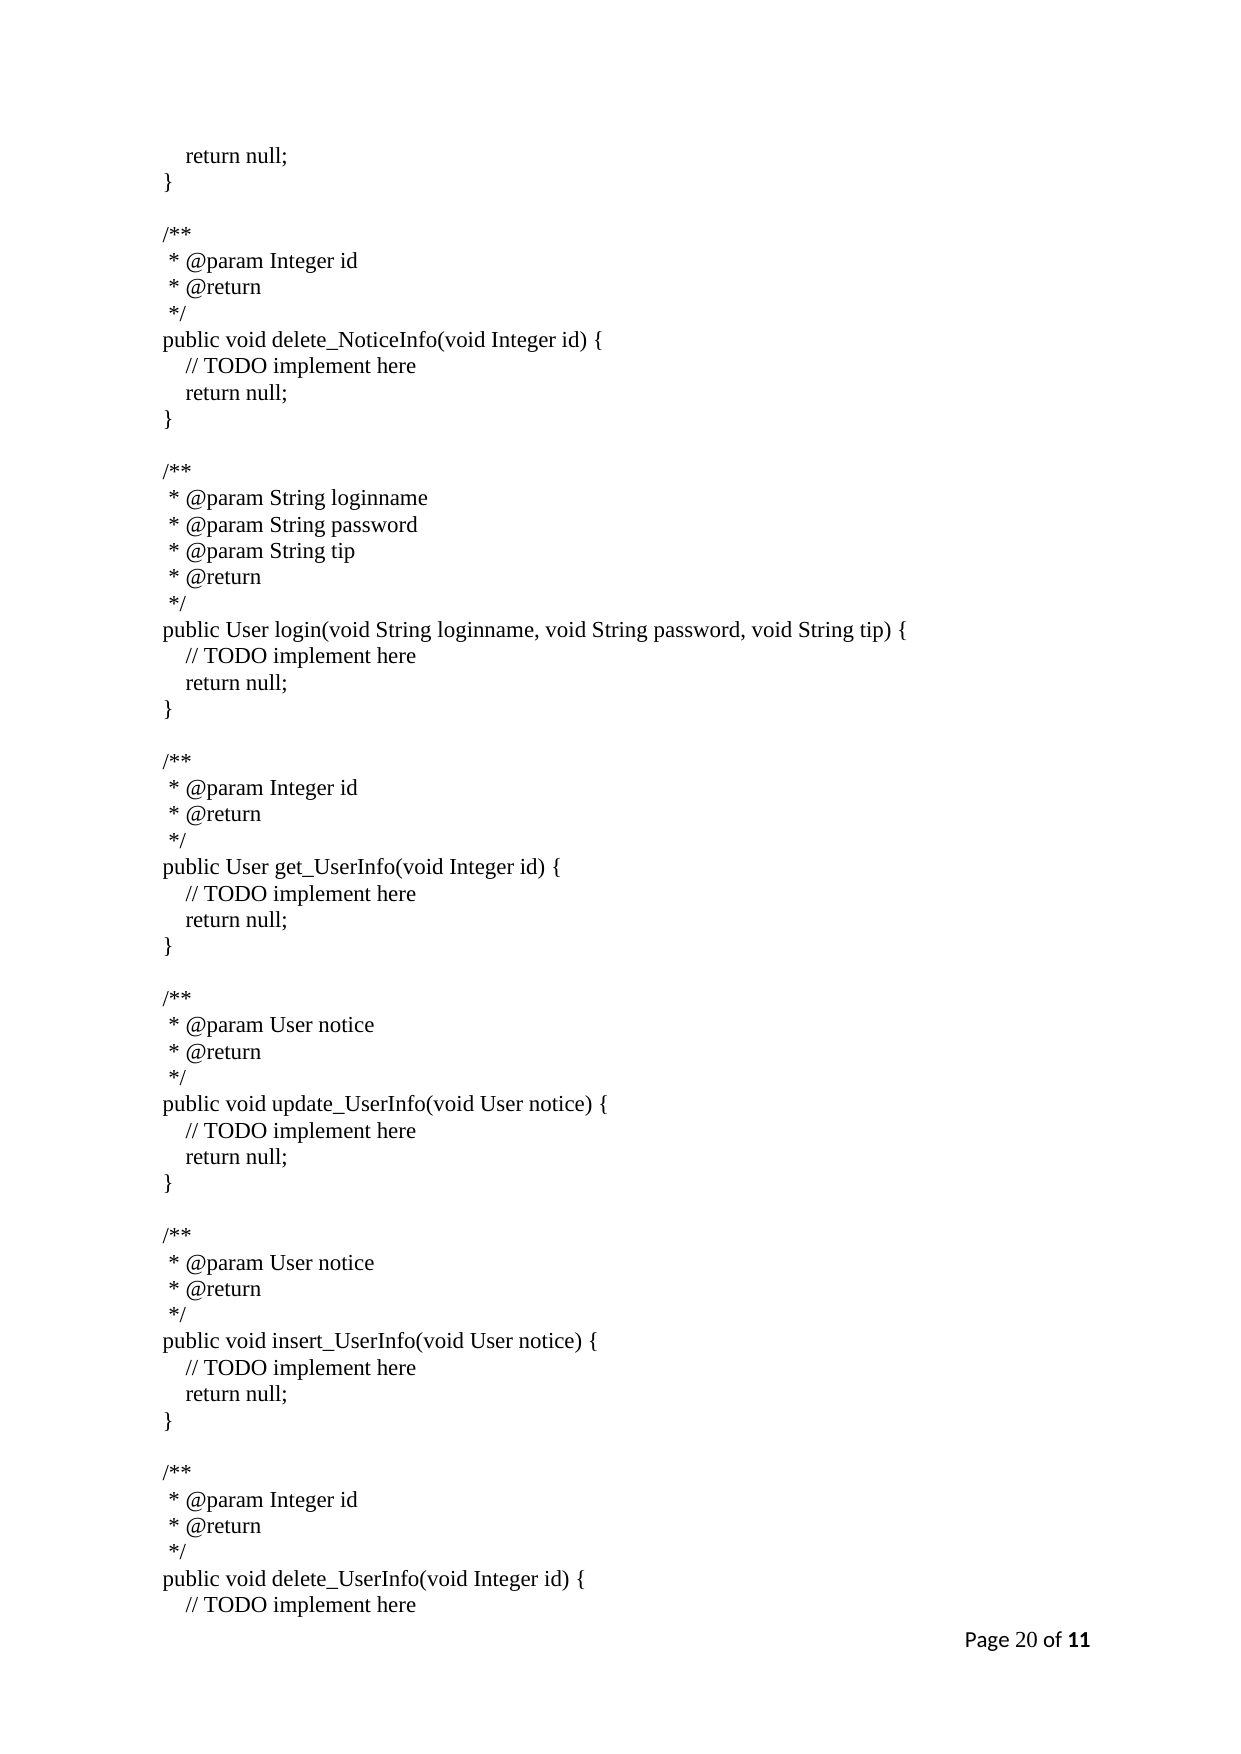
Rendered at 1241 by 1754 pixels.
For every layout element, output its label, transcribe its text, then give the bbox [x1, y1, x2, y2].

text /** [139, 985, 1101, 1011]
text * @param String loginname [139, 484, 1101, 511]
text // TODO implement here [139, 879, 1101, 906]
text * @return [139, 1038, 1101, 1064]
text /** [139, 748, 1101, 774]
text } [139, 1407, 1101, 1433]
text return null; [139, 906, 1101, 932]
text // TODO implement here [139, 1354, 1101, 1380]
text /** [139, 458, 1101, 484]
text // TODO implement here [139, 1591, 1101, 1617]
text * @param Integer id [139, 247, 1101, 273]
text * @param User notice [139, 1248, 1101, 1275]
text // TODO implement here [139, 352, 1101, 379]
text * @param String password [139, 511, 1101, 537]
text */ [139, 1538, 1101, 1565]
text return null; [139, 1380, 1101, 1407]
text public void insert_UserInfo(void User notice) { [139, 1328, 1101, 1354]
text */ [139, 827, 1101, 853]
text // TODO implement here [139, 1117, 1101, 1143]
text * @return [139, 563, 1101, 590]
text return null; [139, 669, 1101, 695]
text /** [139, 1459, 1101, 1486]
text } [139, 405, 1101, 432]
text return null; [139, 1143, 1101, 1169]
text */ [139, 300, 1101, 326]
text * @param User notice [139, 1011, 1101, 1038]
text * @return [139, 1275, 1101, 1301]
text return null; [139, 379, 1101, 405]
text * @param Integer id [139, 1486, 1101, 1512]
text public void delete_NoticeInfo(void Integer id) { [139, 326, 1101, 352]
text return null; [139, 142, 1101, 168]
text // TODO implement here [139, 642, 1101, 669]
text } [139, 932, 1101, 959]
text * @param String tip [139, 537, 1101, 563]
text } [139, 1169, 1101, 1196]
text public void update_UserInfo(void User notice) { [139, 1090, 1101, 1117]
text public User login(void String loginname, void String password, void String tip) { [139, 616, 1101, 642]
text */ [139, 590, 1101, 616]
text /** [139, 221, 1101, 247]
text } [139, 168, 1101, 194]
text * @return [139, 1512, 1101, 1538]
text * @return [139, 801, 1101, 827]
text */ [139, 1301, 1101, 1328]
text * @param Integer id [139, 774, 1101, 801]
text /** [139, 1222, 1101, 1248]
text public void delete_UserInfo(void Integer id) { [139, 1565, 1101, 1591]
text public User get_UserInfo(void Integer id) { [139, 853, 1101, 879]
text */ [139, 1064, 1101, 1090]
text * @return [139, 273, 1101, 300]
text } [139, 695, 1101, 721]
